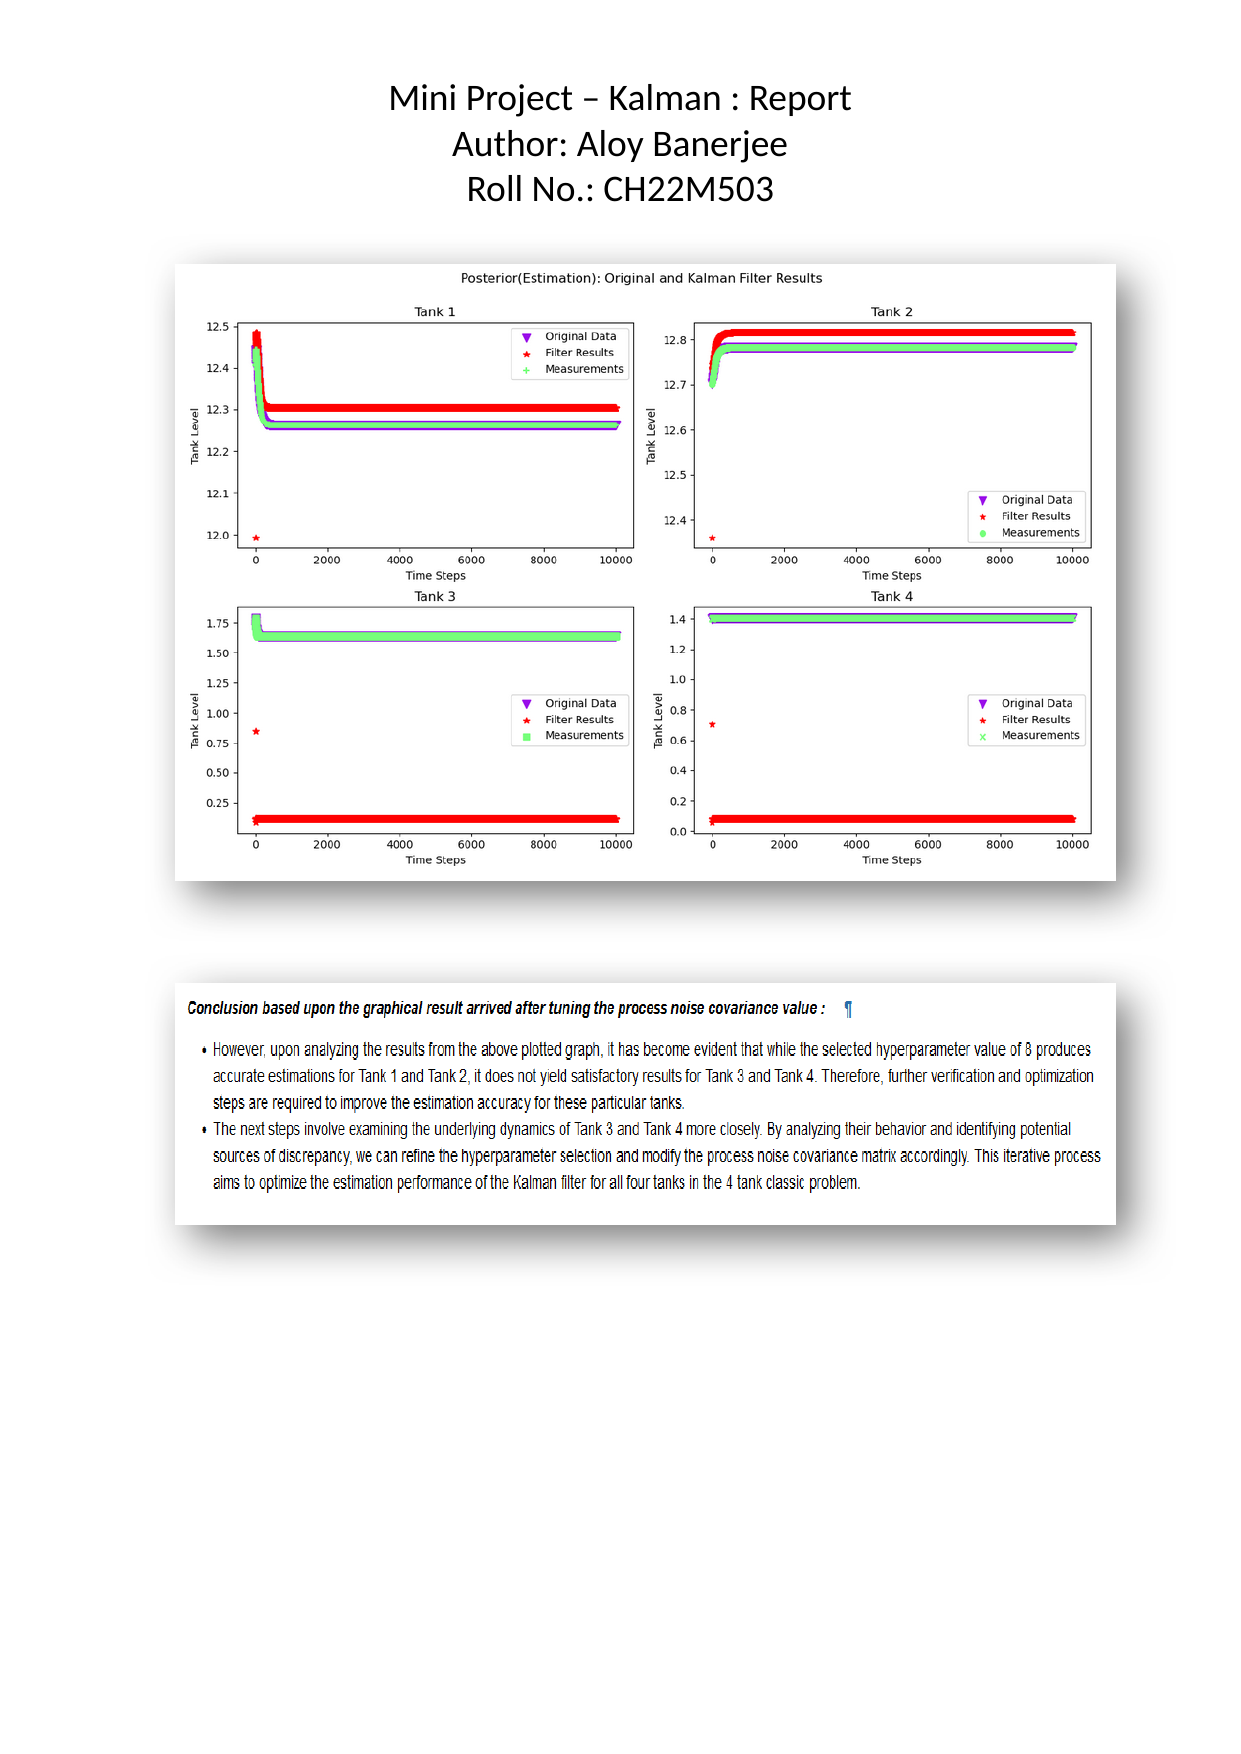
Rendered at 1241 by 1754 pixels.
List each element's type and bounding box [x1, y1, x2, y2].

picture [175, 264, 1116, 881]
picture [175, 983, 1116, 1225]
